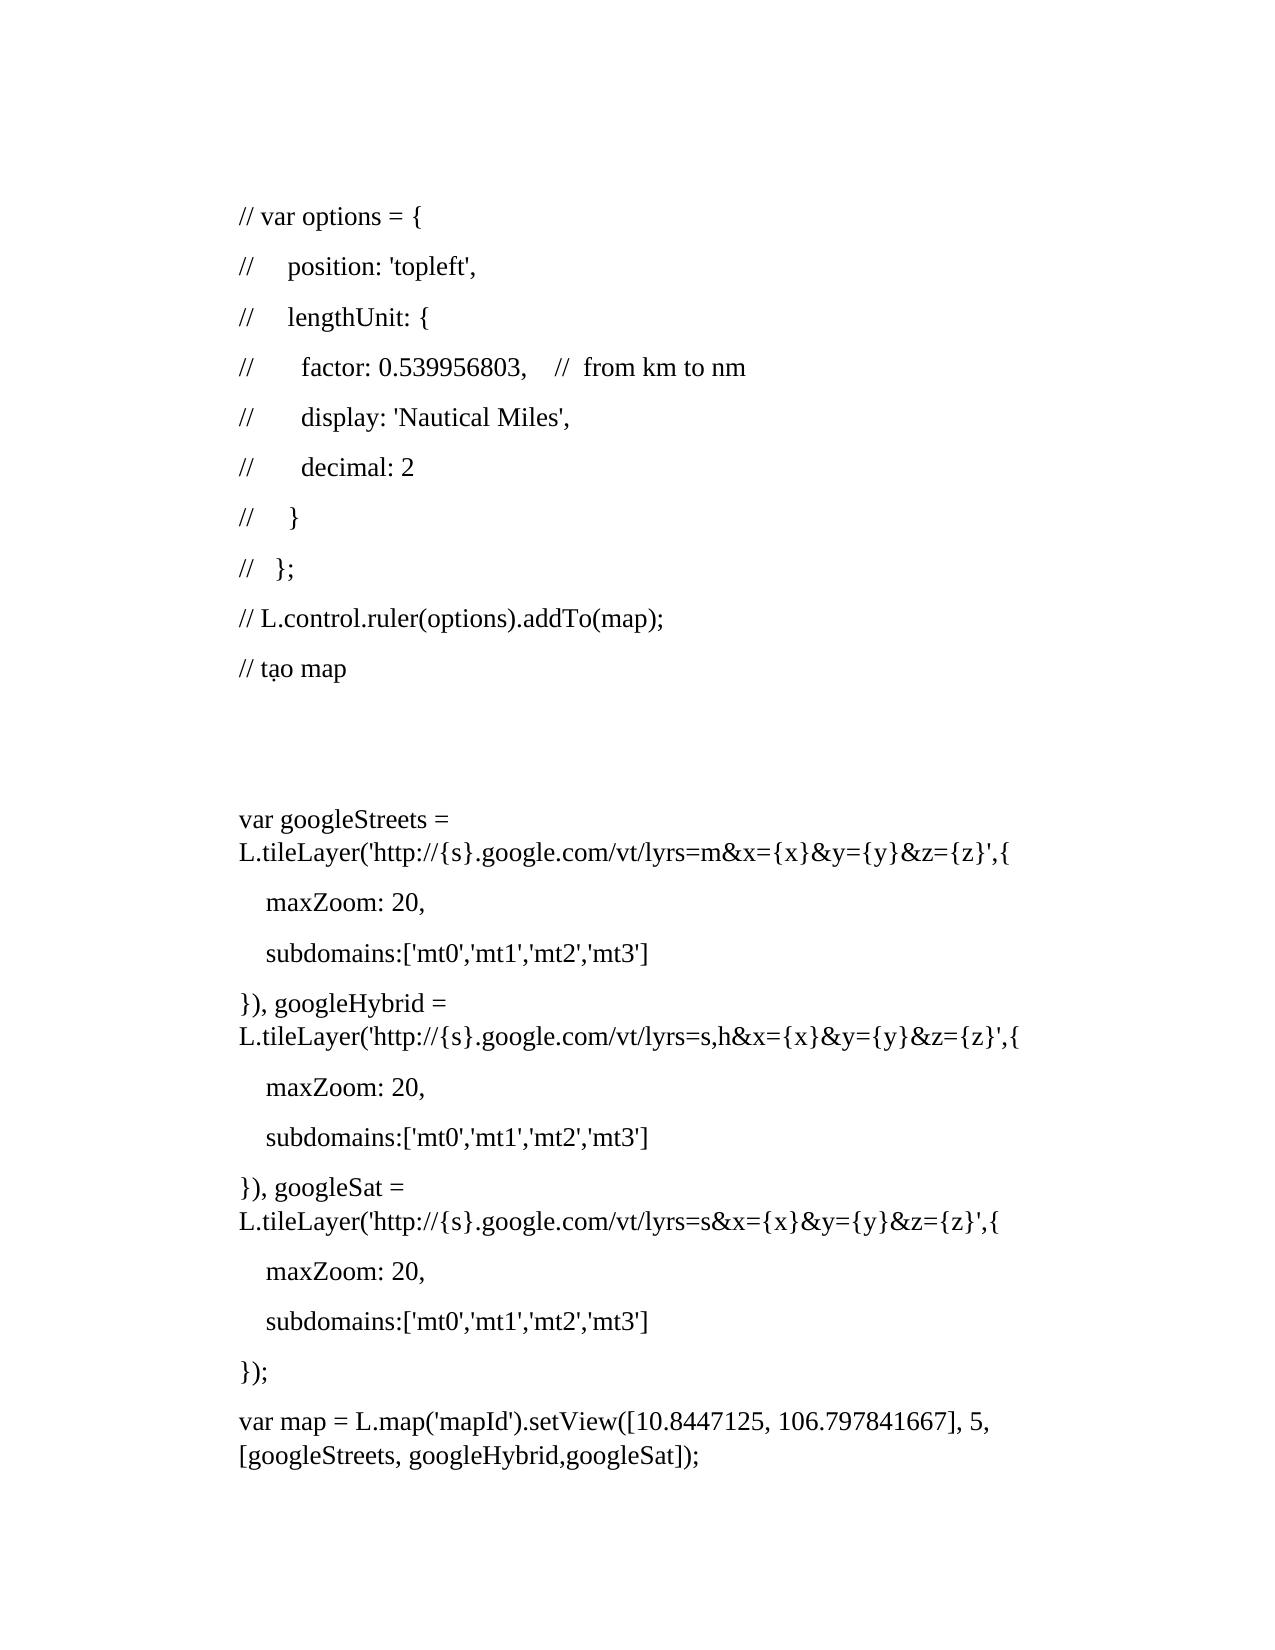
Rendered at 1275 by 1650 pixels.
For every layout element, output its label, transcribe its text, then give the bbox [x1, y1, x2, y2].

text // display: 'Nautical Miles', [239, 401, 1125, 432]
text maxZoom: 20, [239, 886, 1125, 918]
text // lengthUnit: { [239, 301, 1125, 332]
text // factor: 0.539956803, // from km to nm [239, 351, 1125, 382]
text // decimal: 2 [239, 451, 1125, 482]
text subdomains:['mt0','mt1','mt2','mt3'] [239, 1305, 1125, 1336]
text maxZoom: 20, [239, 1071, 1125, 1102]
text maxZoom: 20, [239, 1255, 1125, 1286]
text // var options = { [239, 200, 1125, 231]
text }), googleSat = L.tileLayer('http://{s}.google.com/vt/lyrs=s&x={x}&y={y}&z={z}',{ [239, 1171, 1125, 1236]
text subdomains:['mt0','mt1','mt2','mt3'] [239, 1121, 1125, 1152]
text var googleStreets = L.tileLayer('http://{s}.google.com/vt/lyrs=m&x={x}&y={y}&z={z}',{ [239, 803, 1125, 867]
text var map = L.map('mapId').setView([10.8447125, 106.797841667], 5, [googleStreets, googleHybrid,googleSat]); [239, 1405, 1125, 1470]
text subdomains:['mt0','mt1','mt2','mt3'] [239, 937, 1125, 968]
text // } [239, 501, 1125, 533]
text // L.control.ruler(options).addTo(map); [239, 602, 1125, 633]
text }), googleHybrid = L.tileLayer('http://{s}.google.com/vt/lyrs=s,h&x={x}&y={y}&z={z}',{ [239, 987, 1125, 1052]
text // tạo map [239, 652, 1125, 683]
text }); [239, 1355, 1125, 1386]
text // position: 'topleft', [239, 250, 1125, 282]
text // }; [239, 552, 1125, 583]
